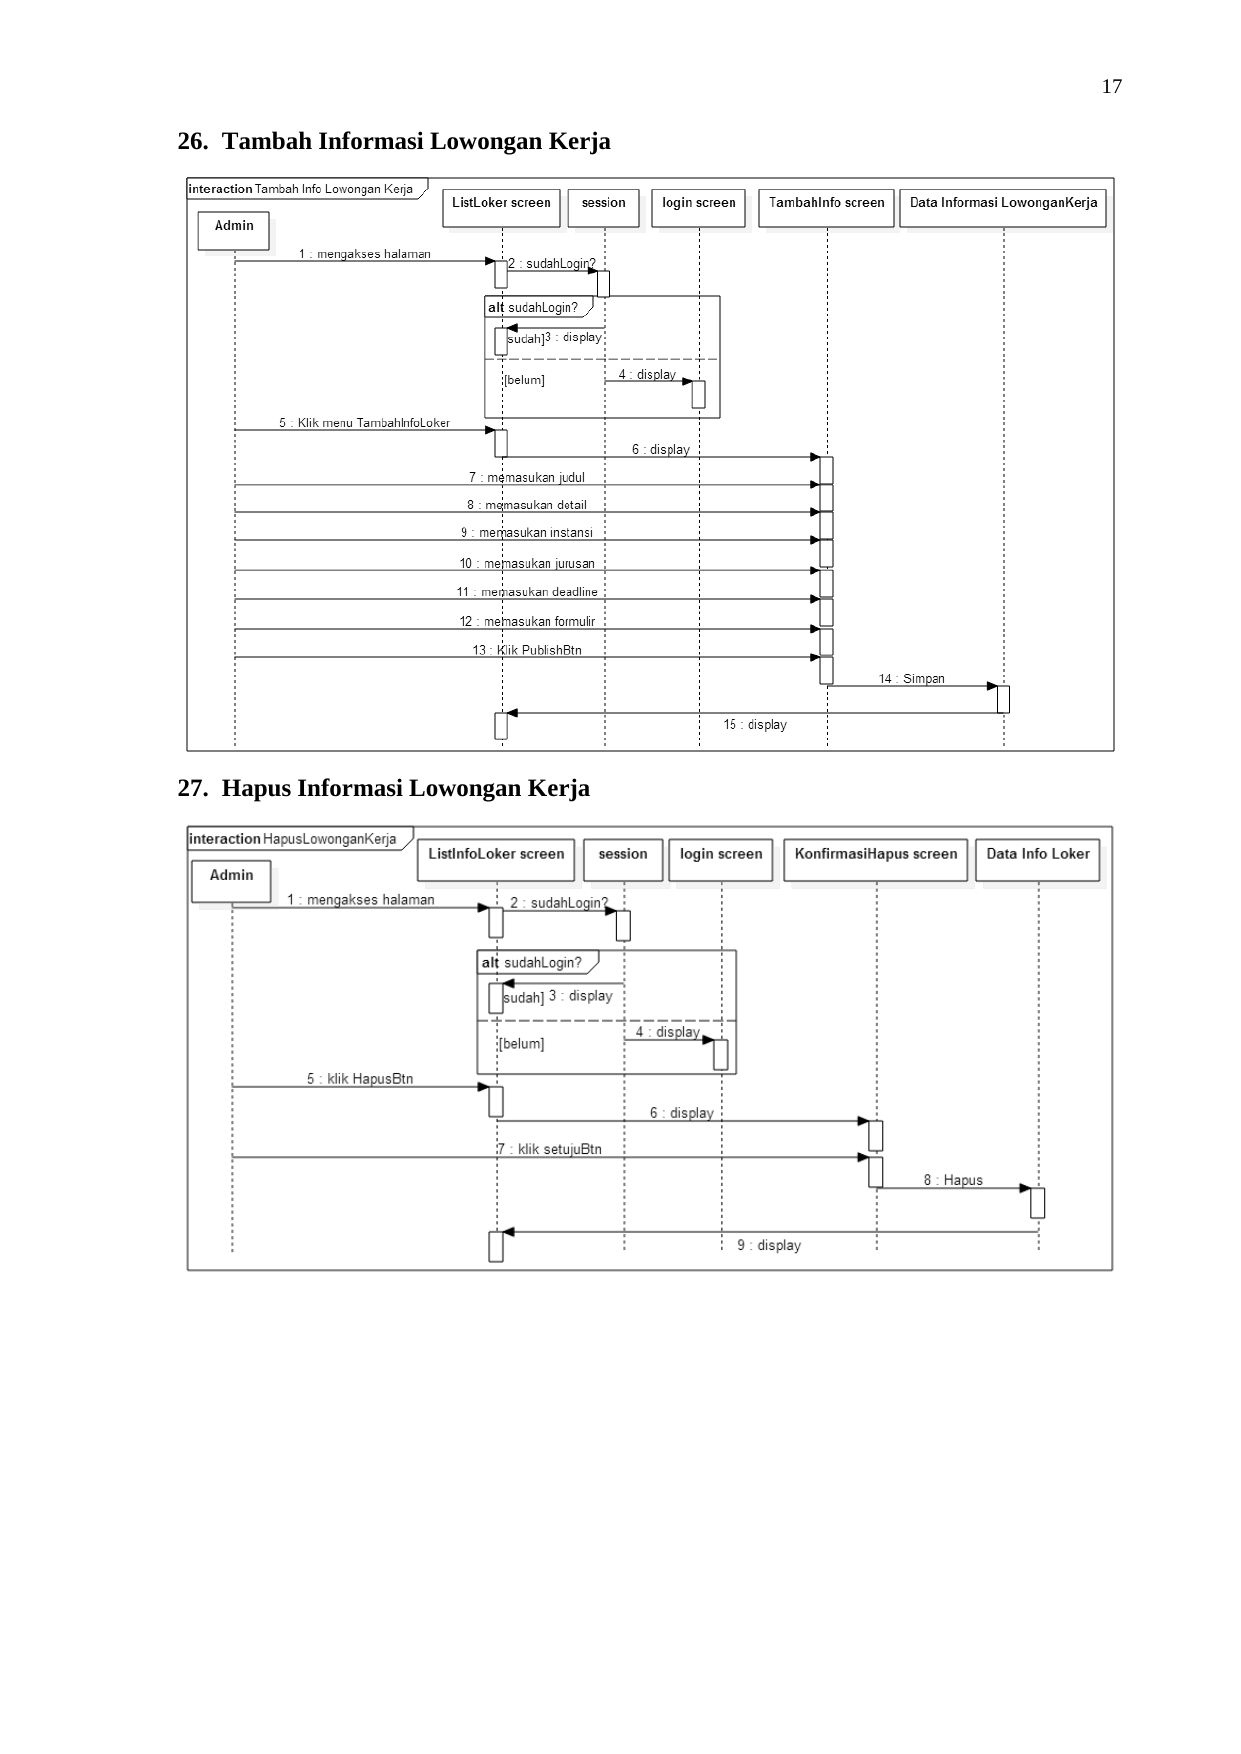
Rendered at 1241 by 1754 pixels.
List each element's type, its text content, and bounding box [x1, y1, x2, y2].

list Tambah Informasi Lowongan Kerja [177, 126, 1122, 155]
picture [177, 816, 1123, 1281]
list Hapus Informasi Lowongan Kerja [177, 773, 1122, 802]
picture [177, 169, 1123, 760]
